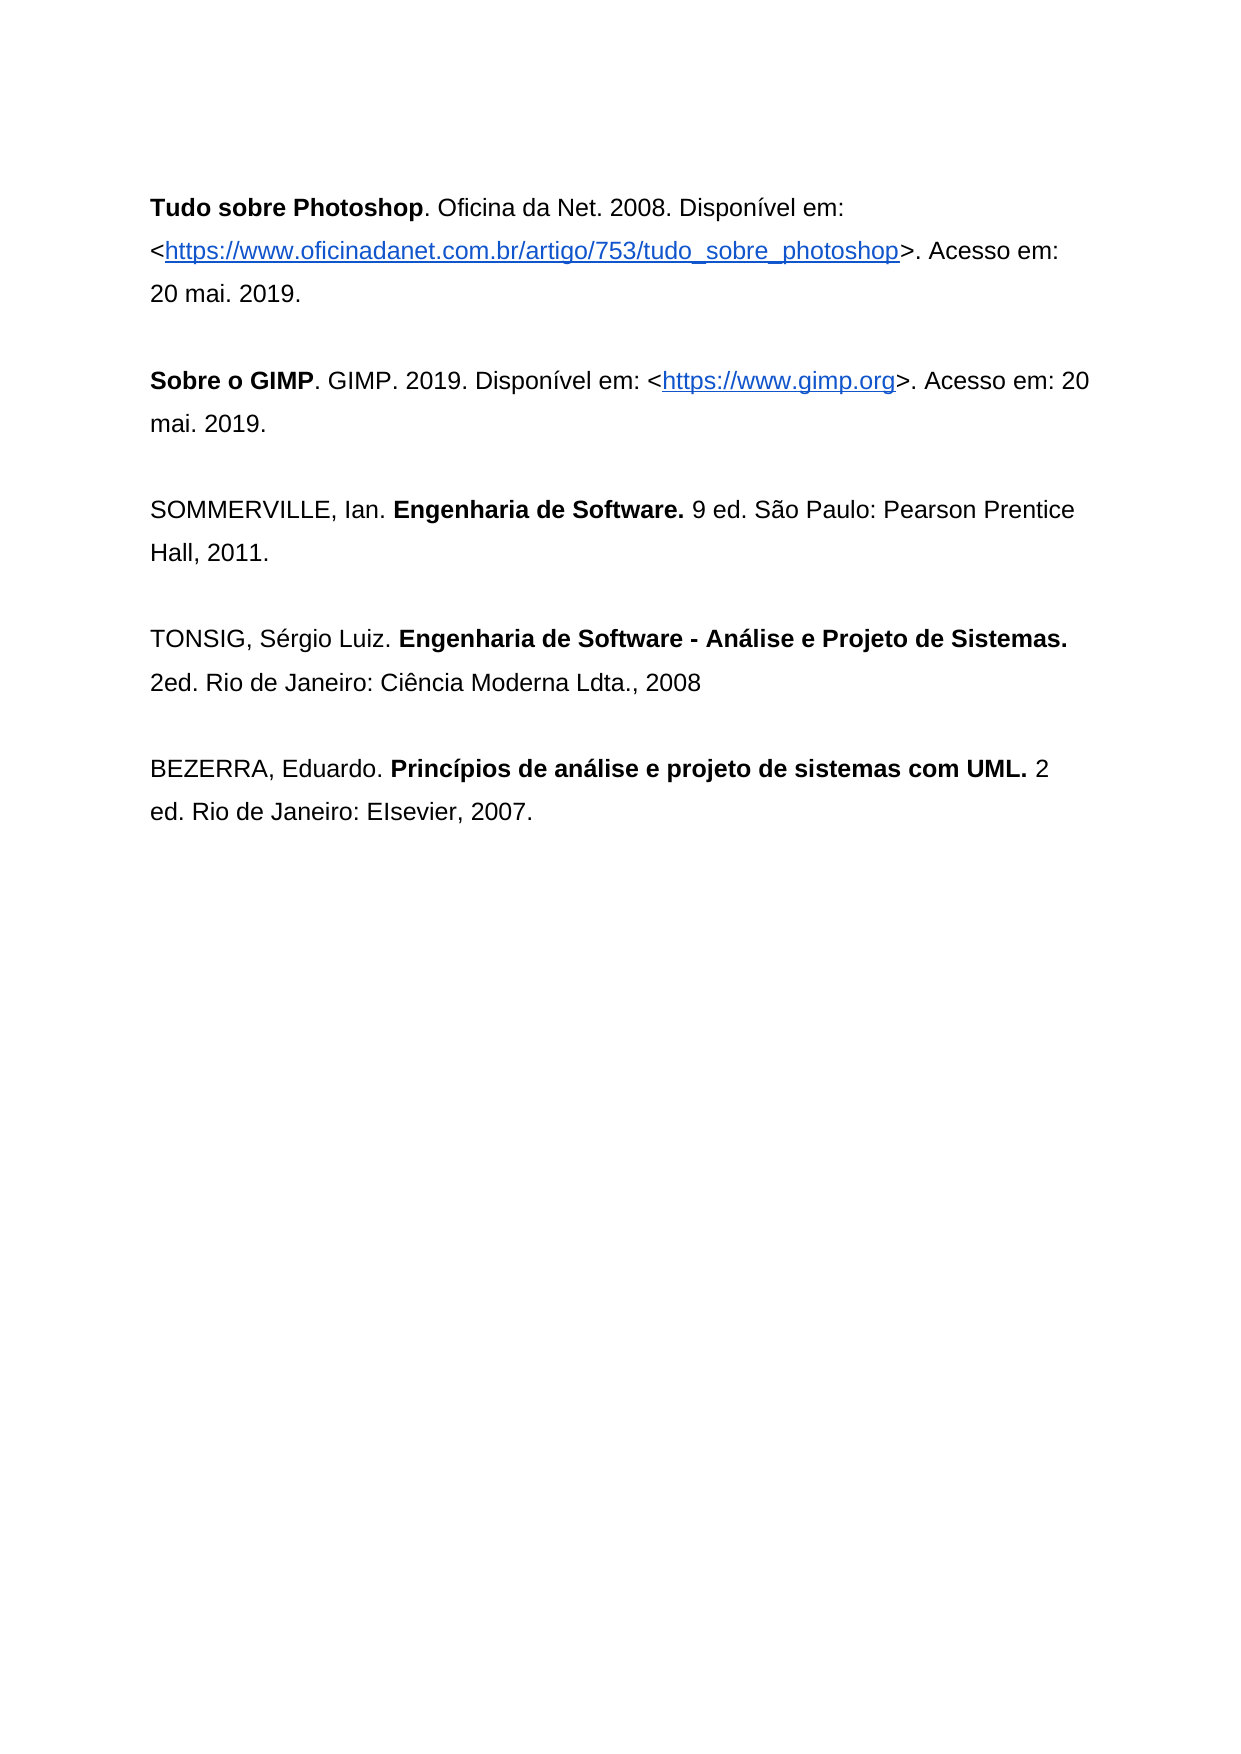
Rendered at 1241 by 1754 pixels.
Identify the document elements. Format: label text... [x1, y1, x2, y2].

text BEZERRA, Eduardo. Princípios de análise e projeto de sistemas com UML. 2 ed. Rio de Janeiro: EIsevier, 2007. [150, 754, 1090, 826]
text Tudo sobre Photoshop. Oficina da Net. 2008. Disponível em: <https://www.oficinadanet.com.br/artigo/753/tudo_sobre_photoshop>. Acesso em: 20 mai. 2019. [150, 193, 1090, 308]
text SOMMERVILLE, Ian. Engenharia de Software. 9 ed. São Paulo: Pearson Prentice Hall, 2011. [150, 495, 1090, 567]
text Sobre o GIMP. GIMP. 2019. Disponível em: <https://www.gimp.org>. Acesso em: 20 mai. 2019. [150, 366, 1090, 437]
text TONSIG, Sérgio Luiz. Engenharia de Software - Análise e Projeto de Sistemas. 2ed. Rio de Janeiro: Ciência Moderna Ldta., 2008 [150, 624, 1090, 696]
